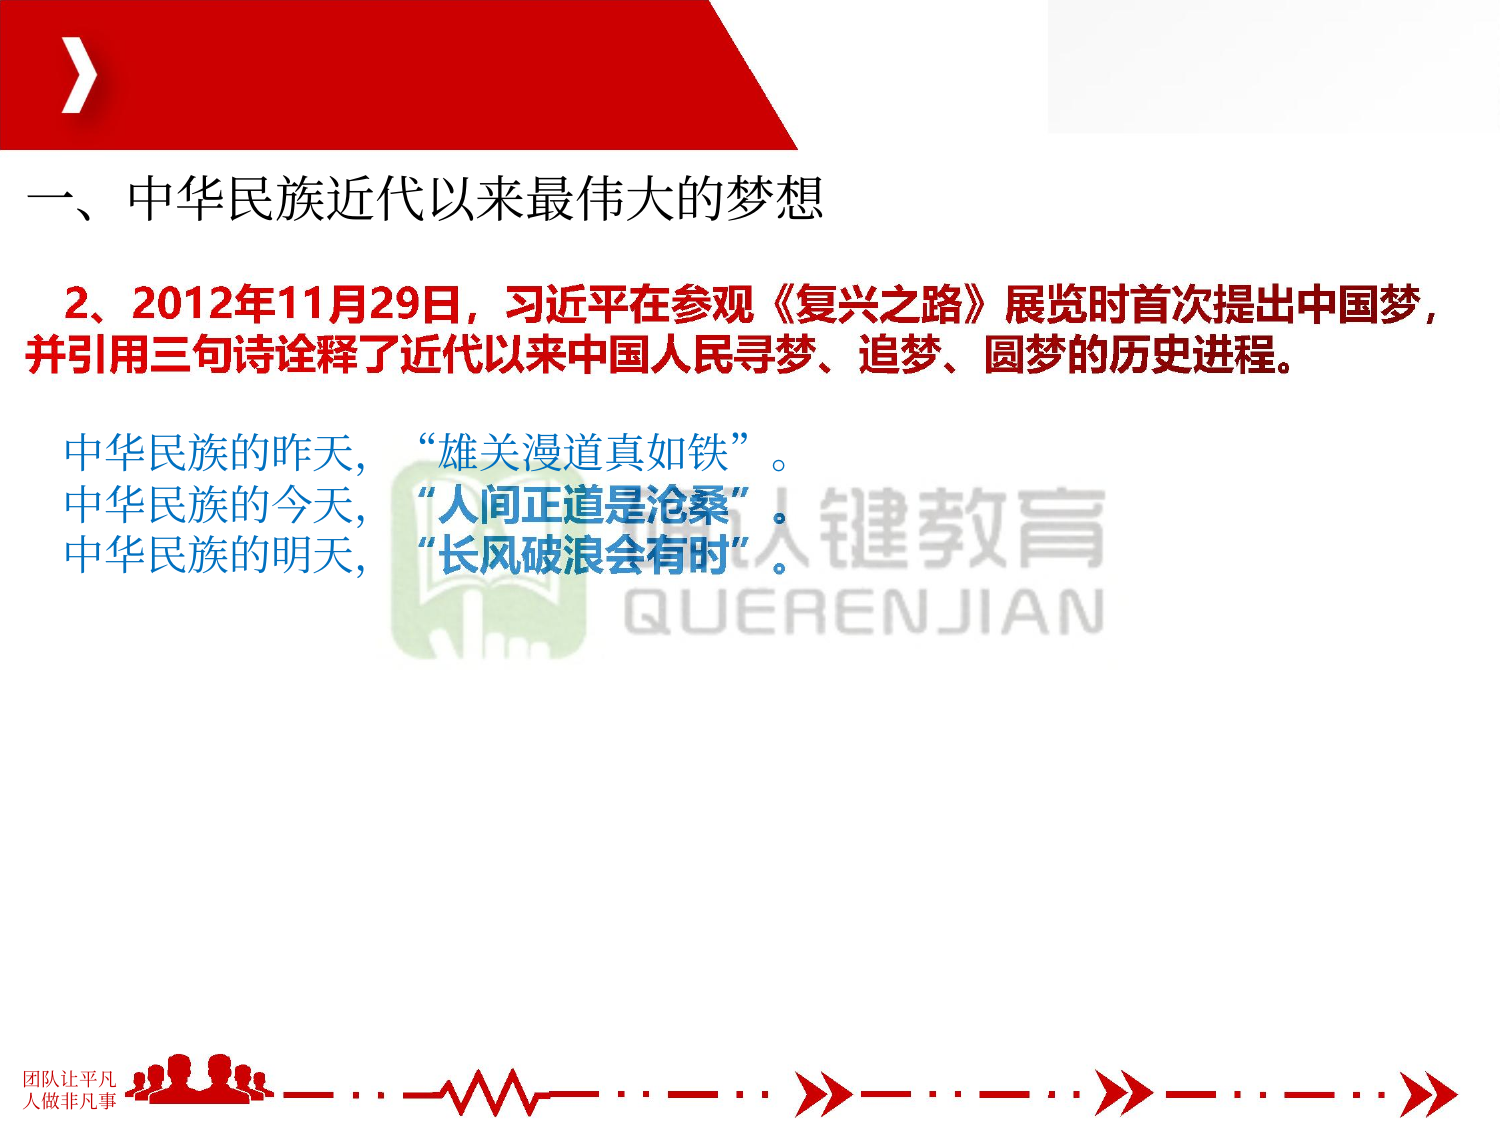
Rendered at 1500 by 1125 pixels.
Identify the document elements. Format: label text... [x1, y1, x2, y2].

text 一、中华民族近代以来最伟大的梦想 [25, 164, 850, 230]
text 中华民族的明天， [62, 530, 839, 580]
picture [0, 0, 1500, 1125]
text 团队让平凡 [23, 1071, 142, 1090]
text 中华民族的今天， [62, 480, 839, 530]
text 中华民族的昨天，“雄关漫道真如铁”。 [62, 425, 839, 480]
text 人做非凡事 [23, 1094, 142, 1113]
